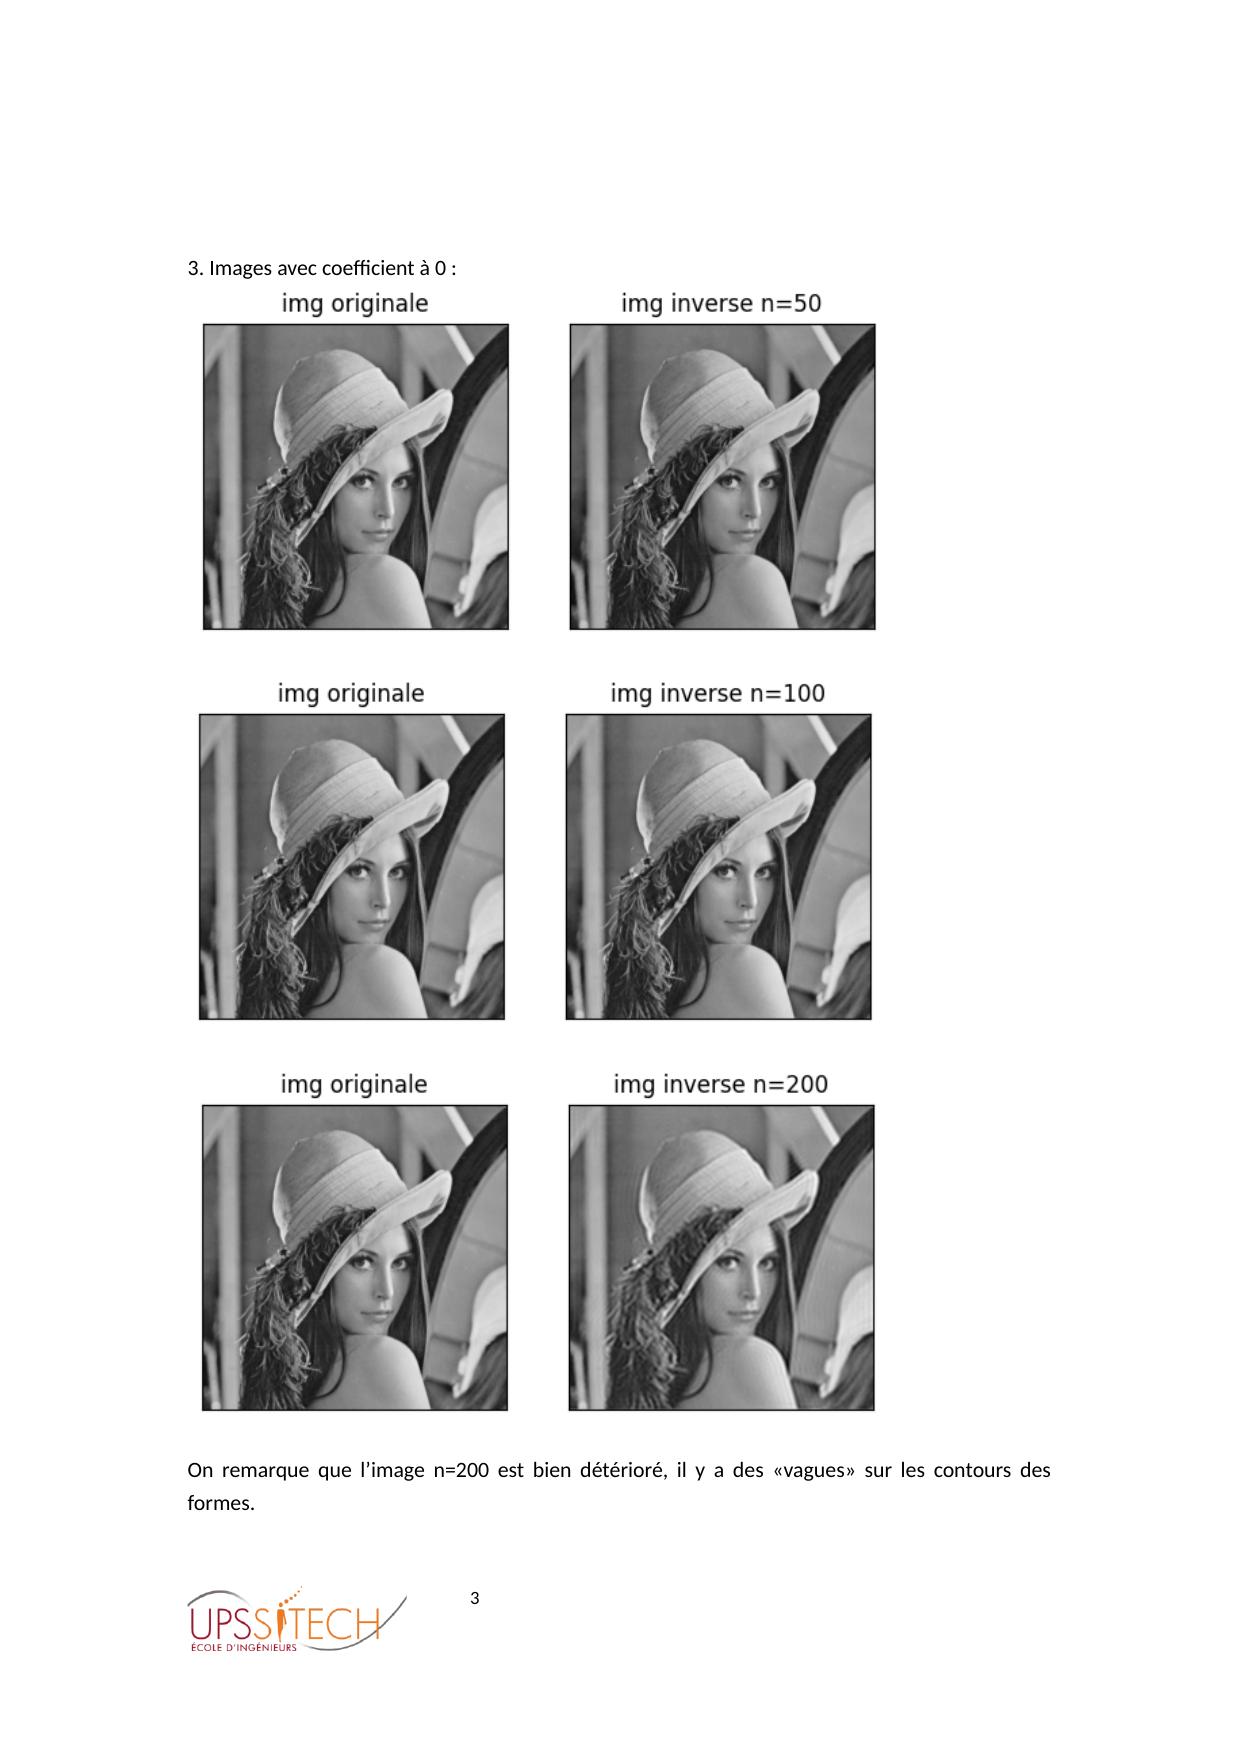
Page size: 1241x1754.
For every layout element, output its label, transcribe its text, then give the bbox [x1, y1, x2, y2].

picture [187, 1063, 887, 1433]
picture [187, 283, 890, 646]
list On remarque que l’image n=200 est bien détérioré, il y a des «vagues» sur les contours des formes. [187, 1453, 1053, 1518]
list Images avec coefficient à 0 : [187, 251, 1053, 283]
picture [187, 1586, 407, 1651]
picture [187, 673, 887, 1038]
